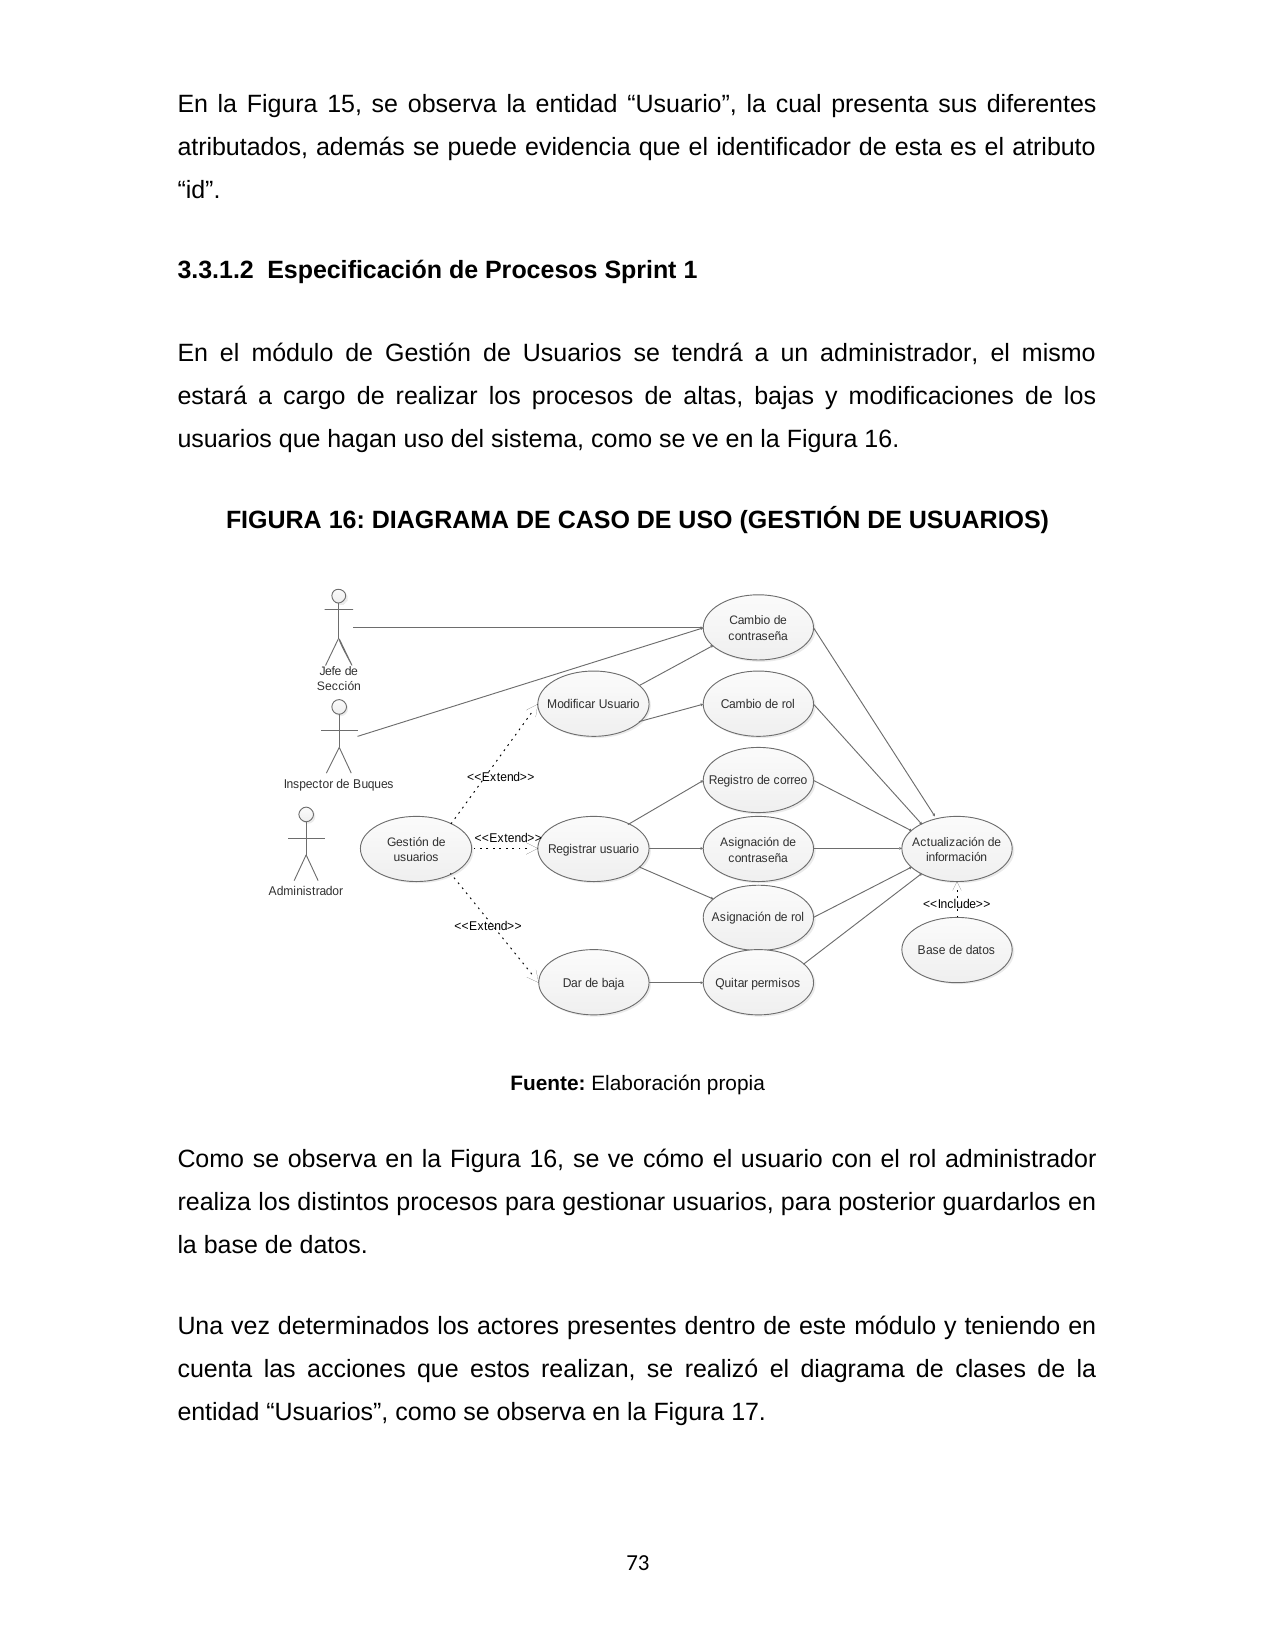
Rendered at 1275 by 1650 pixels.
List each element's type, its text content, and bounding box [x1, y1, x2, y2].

text Fuente: Elaboración propia [177, 1071, 1098, 1095]
list Especificación de Procesos Sprint 1 [177, 256, 1098, 284]
text FIGURA 16: DIAGRAMA DE CASO DE USO (GESTIÓN DE USUARIOS) [177, 505, 1098, 534]
text Una vez determinados los actores presentes dentro de este módulo y teniendo en cuenta las acciones que estos realizan, se realizó el diagrama de clases de la entidad “Usuarios”, como se observa en la Figura 17. [177, 1311, 1098, 1426]
text Como se observa en la Figura 16, se ve cómo el usuario con el rol administrador realiza los distintos procesos para gestionar usuarios, para posterior guardarlos en la base de datos. [177, 1144, 1098, 1259]
text En la Figura 15, se observa la entidad “Usuario”, la cual presenta sus diferentes atributados, además se puede evidencia que el identificador de esta es el atributo “id”. [177, 89, 1098, 204]
text En el módulo de Gestión de Usuarios se tendrá a un administrador, el mismo estará a cargo de realizar los procesos de altas, bajas y modificaciones de los usuarios que hagan uso del sistema, como se ve en la Figura 16. [177, 338, 1098, 453]
